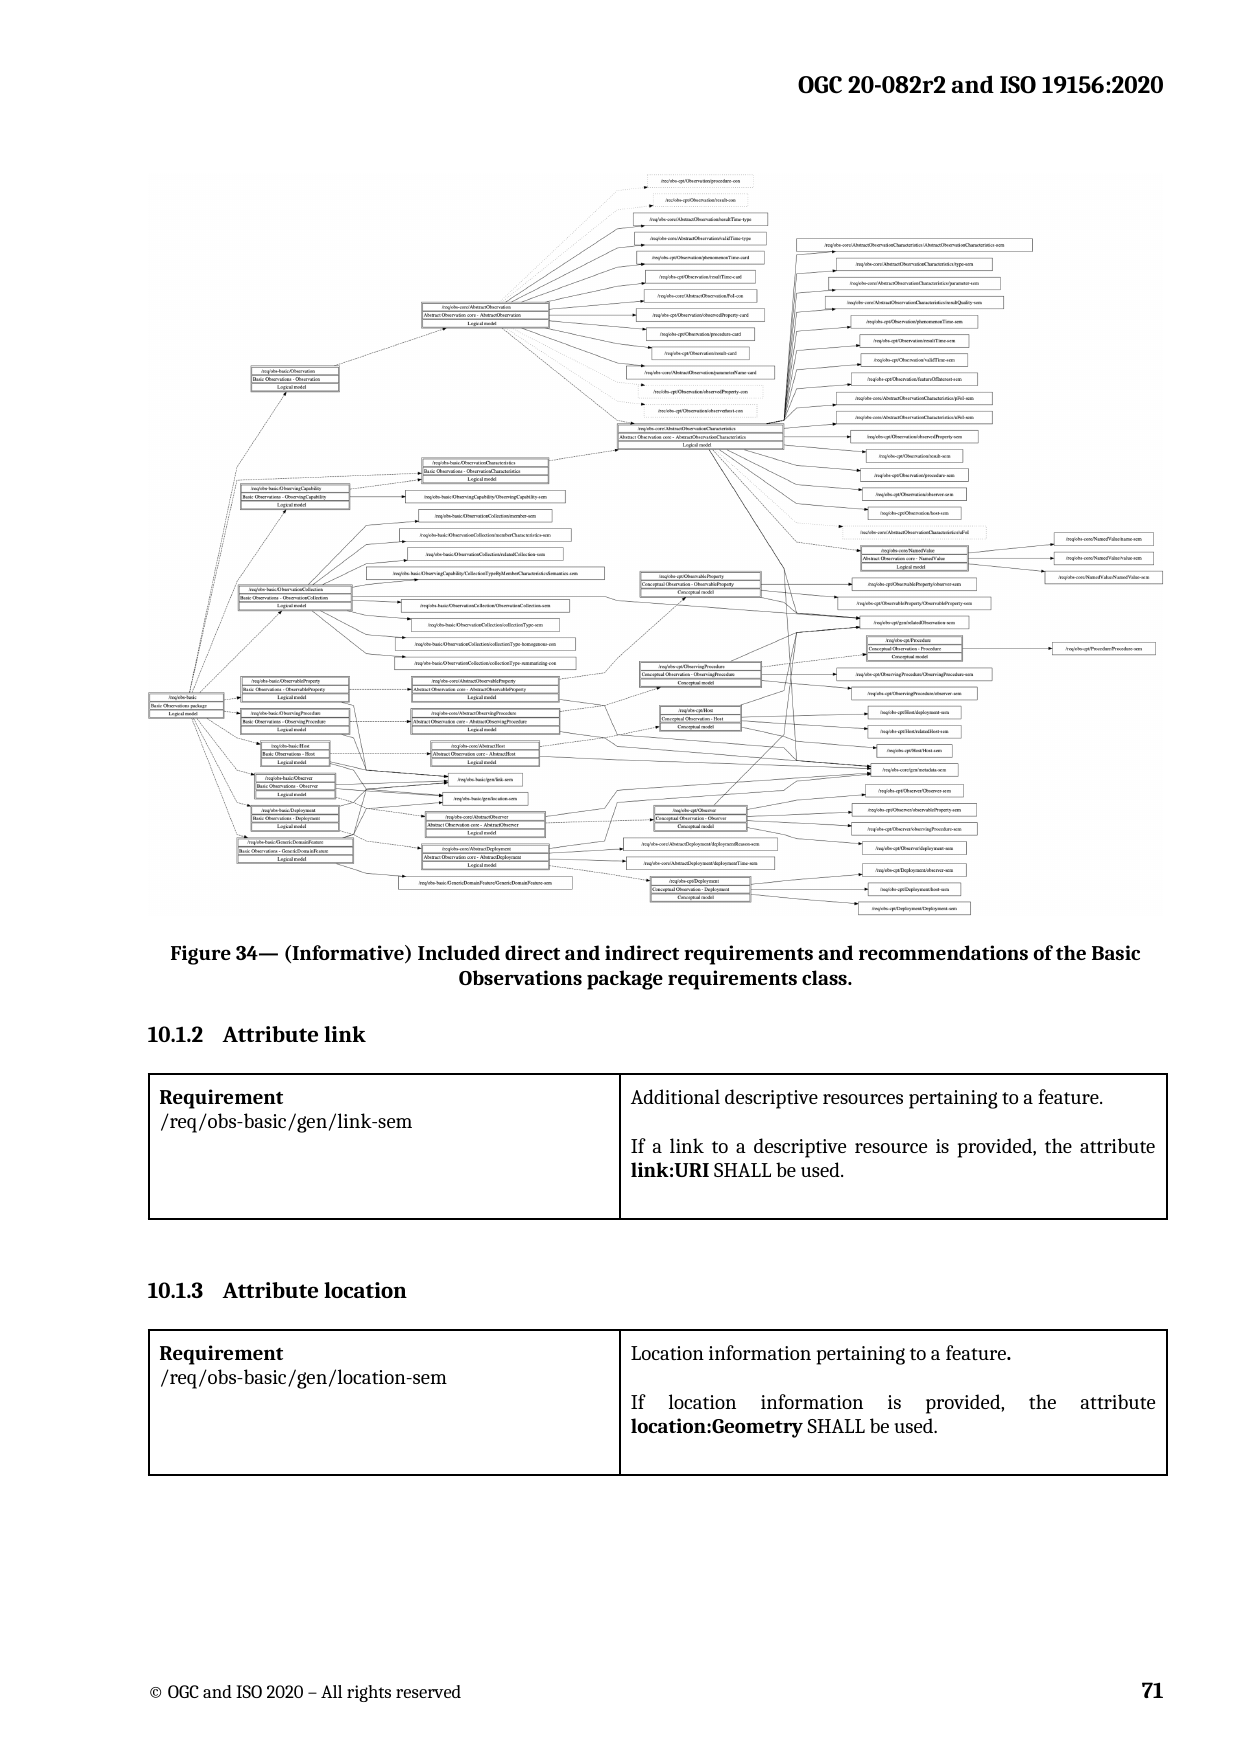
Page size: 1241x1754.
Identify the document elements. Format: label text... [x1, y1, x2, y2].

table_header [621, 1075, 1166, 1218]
text Figure 34— (Informative) Included direct and indirect requirements and recommendations of the Basic Observations package requirements class. [148, 940, 1163, 990]
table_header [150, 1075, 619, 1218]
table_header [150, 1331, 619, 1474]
picture [147, 173, 1164, 916]
subtitle Attribute location [148, 1277, 1163, 1304]
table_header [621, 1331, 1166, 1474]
subtitle Attribute link [148, 1022, 1163, 1048]
